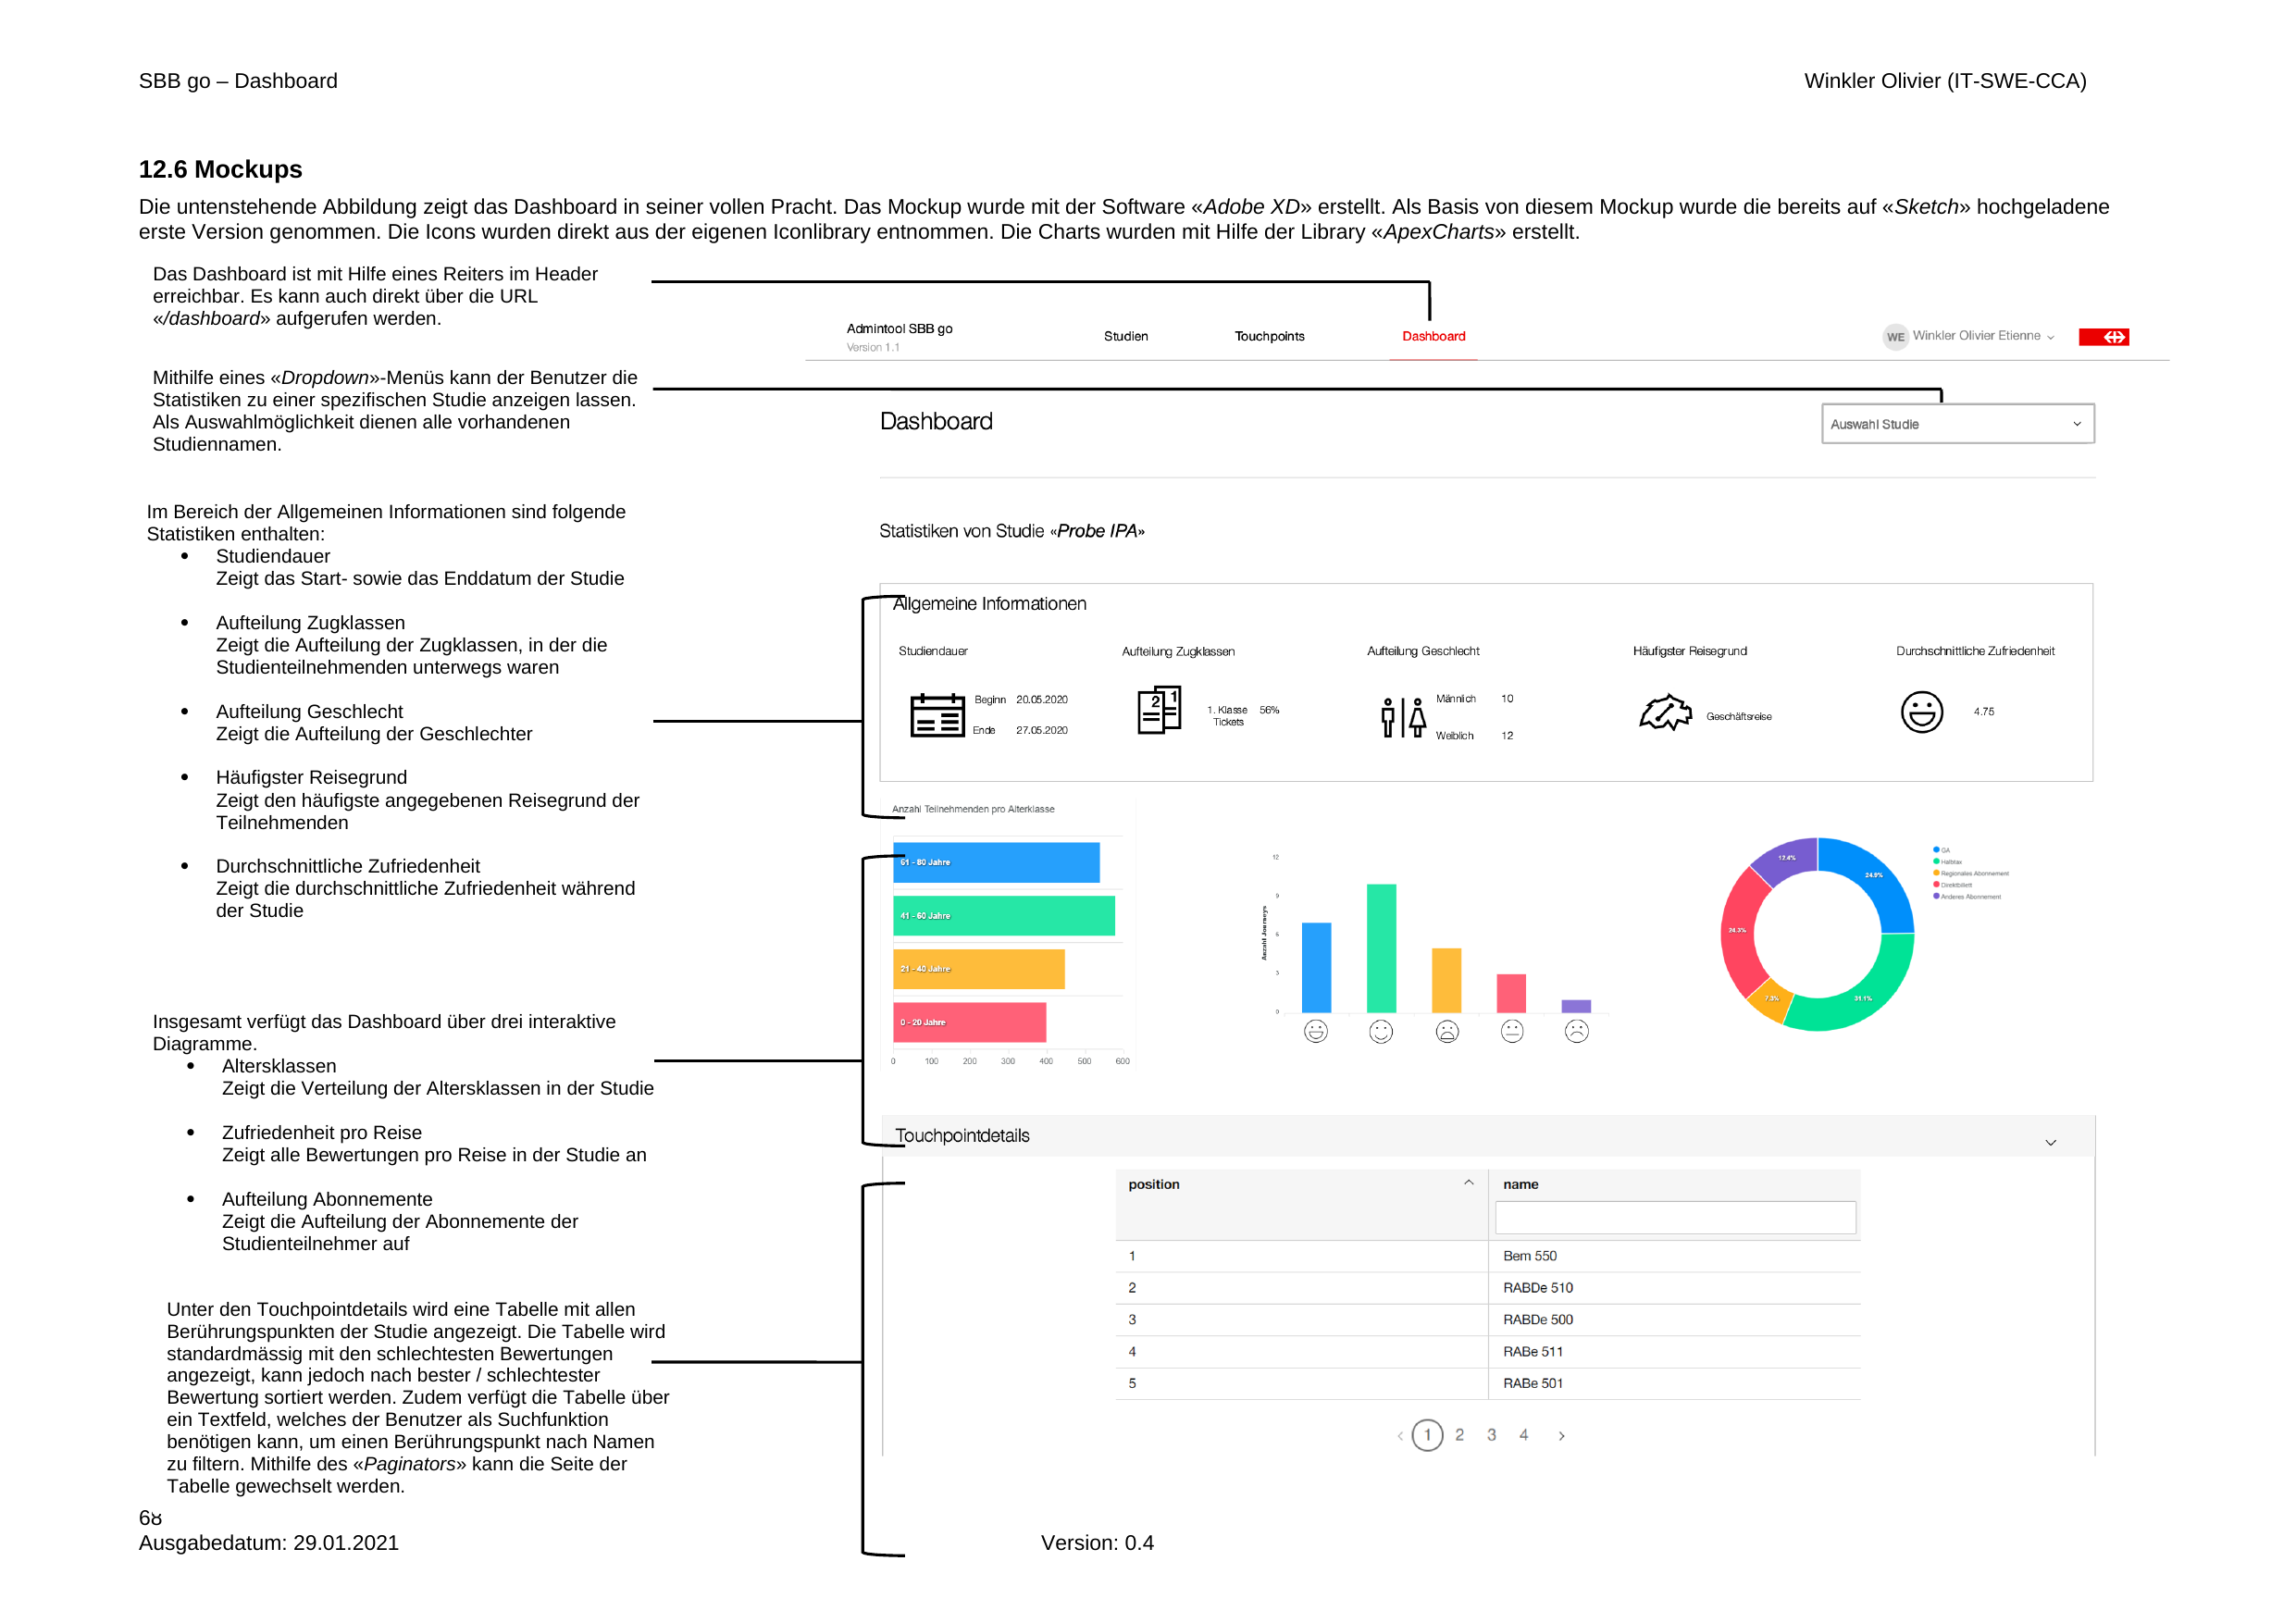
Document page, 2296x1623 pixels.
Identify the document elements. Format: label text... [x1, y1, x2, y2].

picture [804, 314, 2169, 387]
subtitle Mockups [139, 155, 2156, 183]
picture [874, 391, 2103, 1456]
text Die untenstehende Abbildung zeigt das Dashboard in seiner vollen Pracht. Das Mockup wurde mit der Software «Adobe XD» erstellt. Als Basis von diesem Mockup wurde die bereits auf «Sketch» hochgeladene erste Version genommen. Die Icons wurden direkt aus der eigenen Iconlibrary entnommen. Die Charts wurden mit Hilfe der Library «ApexCharts» erstellt. [139, 194, 2156, 243]
